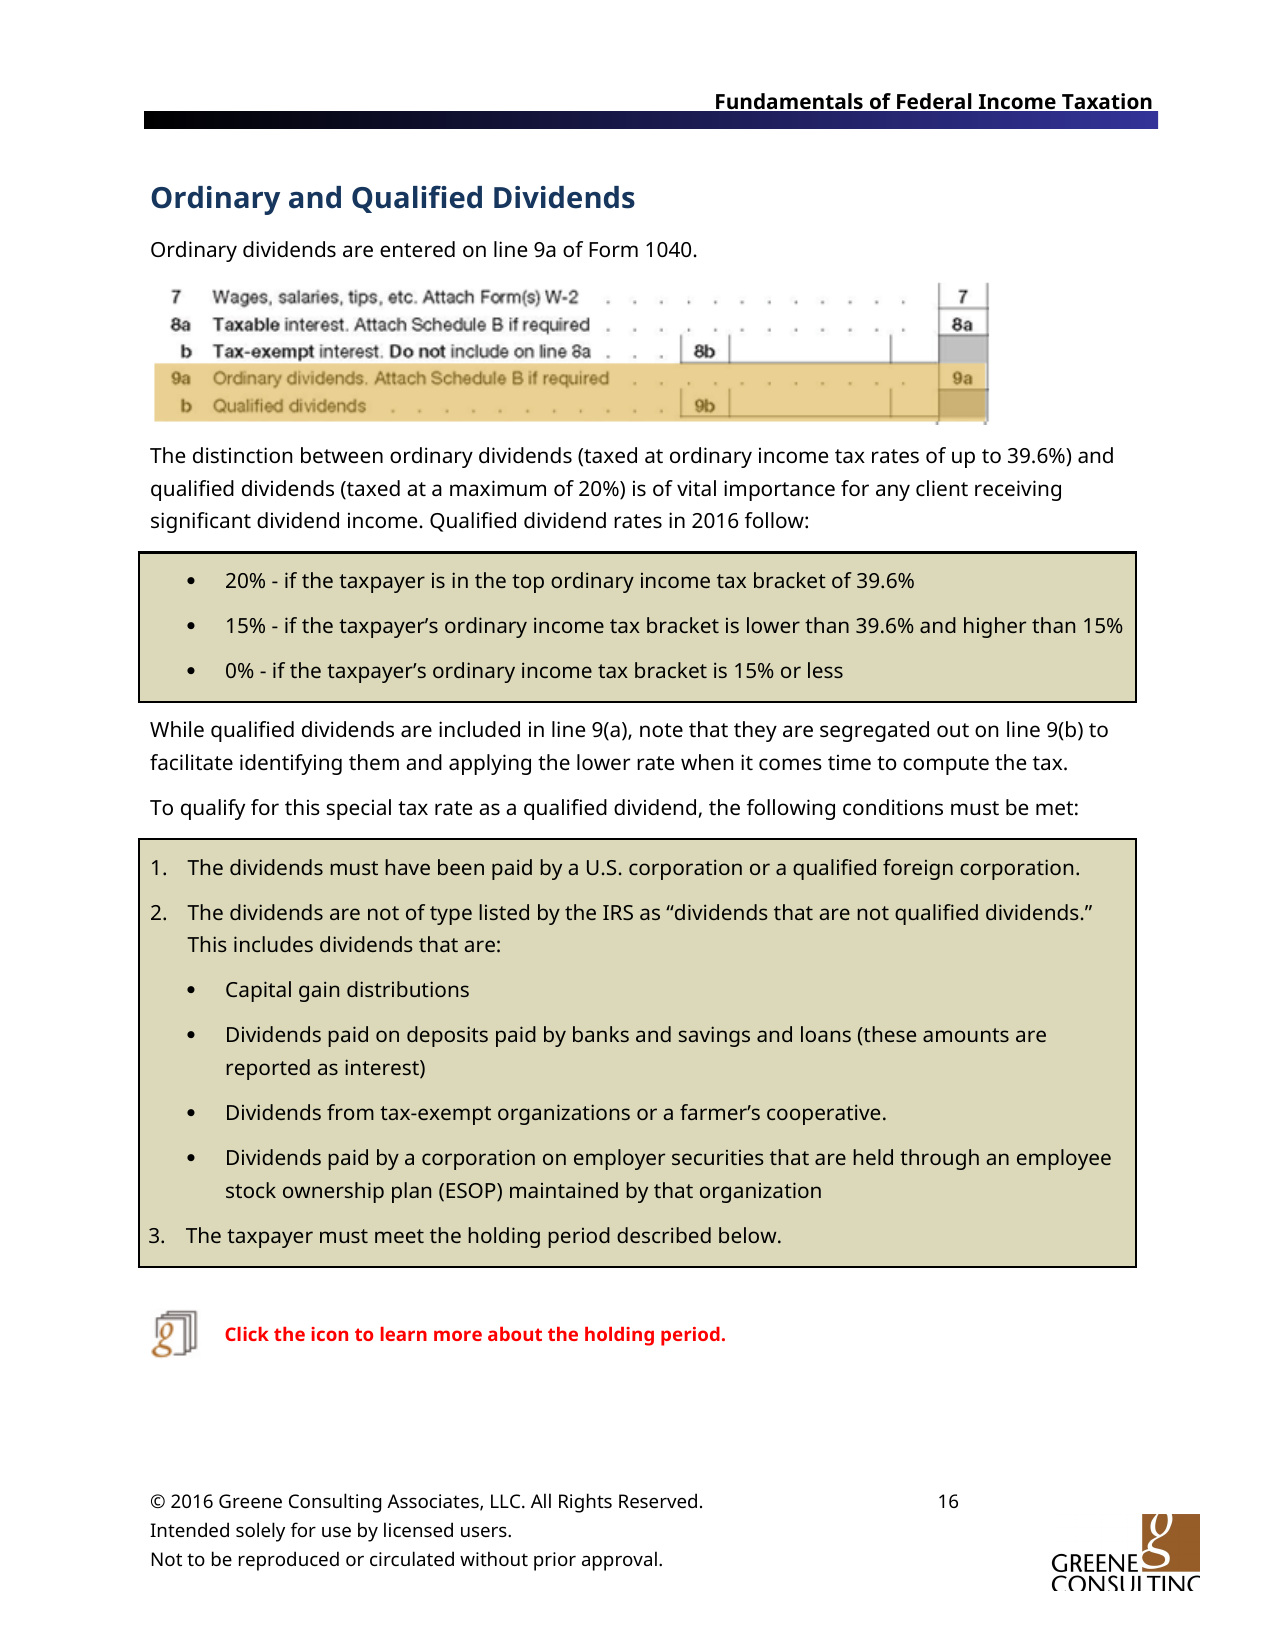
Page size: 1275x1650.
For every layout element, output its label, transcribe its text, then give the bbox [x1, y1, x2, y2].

text The distinction between ordinary dividends (taxed at ordinary income tax rates of up to 39.6%) and qualified dividends (taxed at a maximum of 20%) is of vital importance for any client receiving significant dividend income. Qualified dividend rates in 2016 follow: [150, 441, 1125, 535]
table_header Click the icon to learn more about the holding period. [214, 1301, 1038, 1394]
picture [150, 280, 990, 425]
subtitle Ordinary and Qualified Dividends [150, 177, 1125, 217]
text While qualified dividends are included in line 9(a), note that they are segregated out on line 9(b) to facilitate identifying them and applying the lower rate when it comes time to compute the tax. [150, 715, 1125, 776]
table_header The dividends must have been paid by a U.S. corporation or a qualified foreign corporation. The dividends are not of type listed by the IRS as “dividends that are not qualified dividends.” This includes dividends that are: Capital gain distributions Dividends paid on deposits paid by banks and savings and loans (these amounts are reported as interest) Dividends from tax-exempt organizations or a farmer’s cooperative. Dividends paid by a corporation on employer securities that are held through an employee stock ownership plan (ESOP) maintained by that organization The taxpayer must meet the holding period described below. [140, 840, 1135, 1266]
picture [1050, 1514, 1200, 1590]
text To qualify for this special tax rate as a qualified dividend, the following conditions must be met: [150, 793, 1125, 821]
picture [150, 1308, 201, 1359]
table_header 20% - if the taxpayer is in the top ordinary income tax bracket of 39.6% 15% - if the taxpayer’s ordinary income tax bracket is lower than 39.6% and higher than 15% 0% - if the taxpayer’s ordinary income tax bracket is 15% or less [140, 554, 1135, 701]
table_header [139, 1301, 213, 1394]
text Ordinary dividends are entered on line 9a of Form 1040. [150, 235, 1125, 264]
